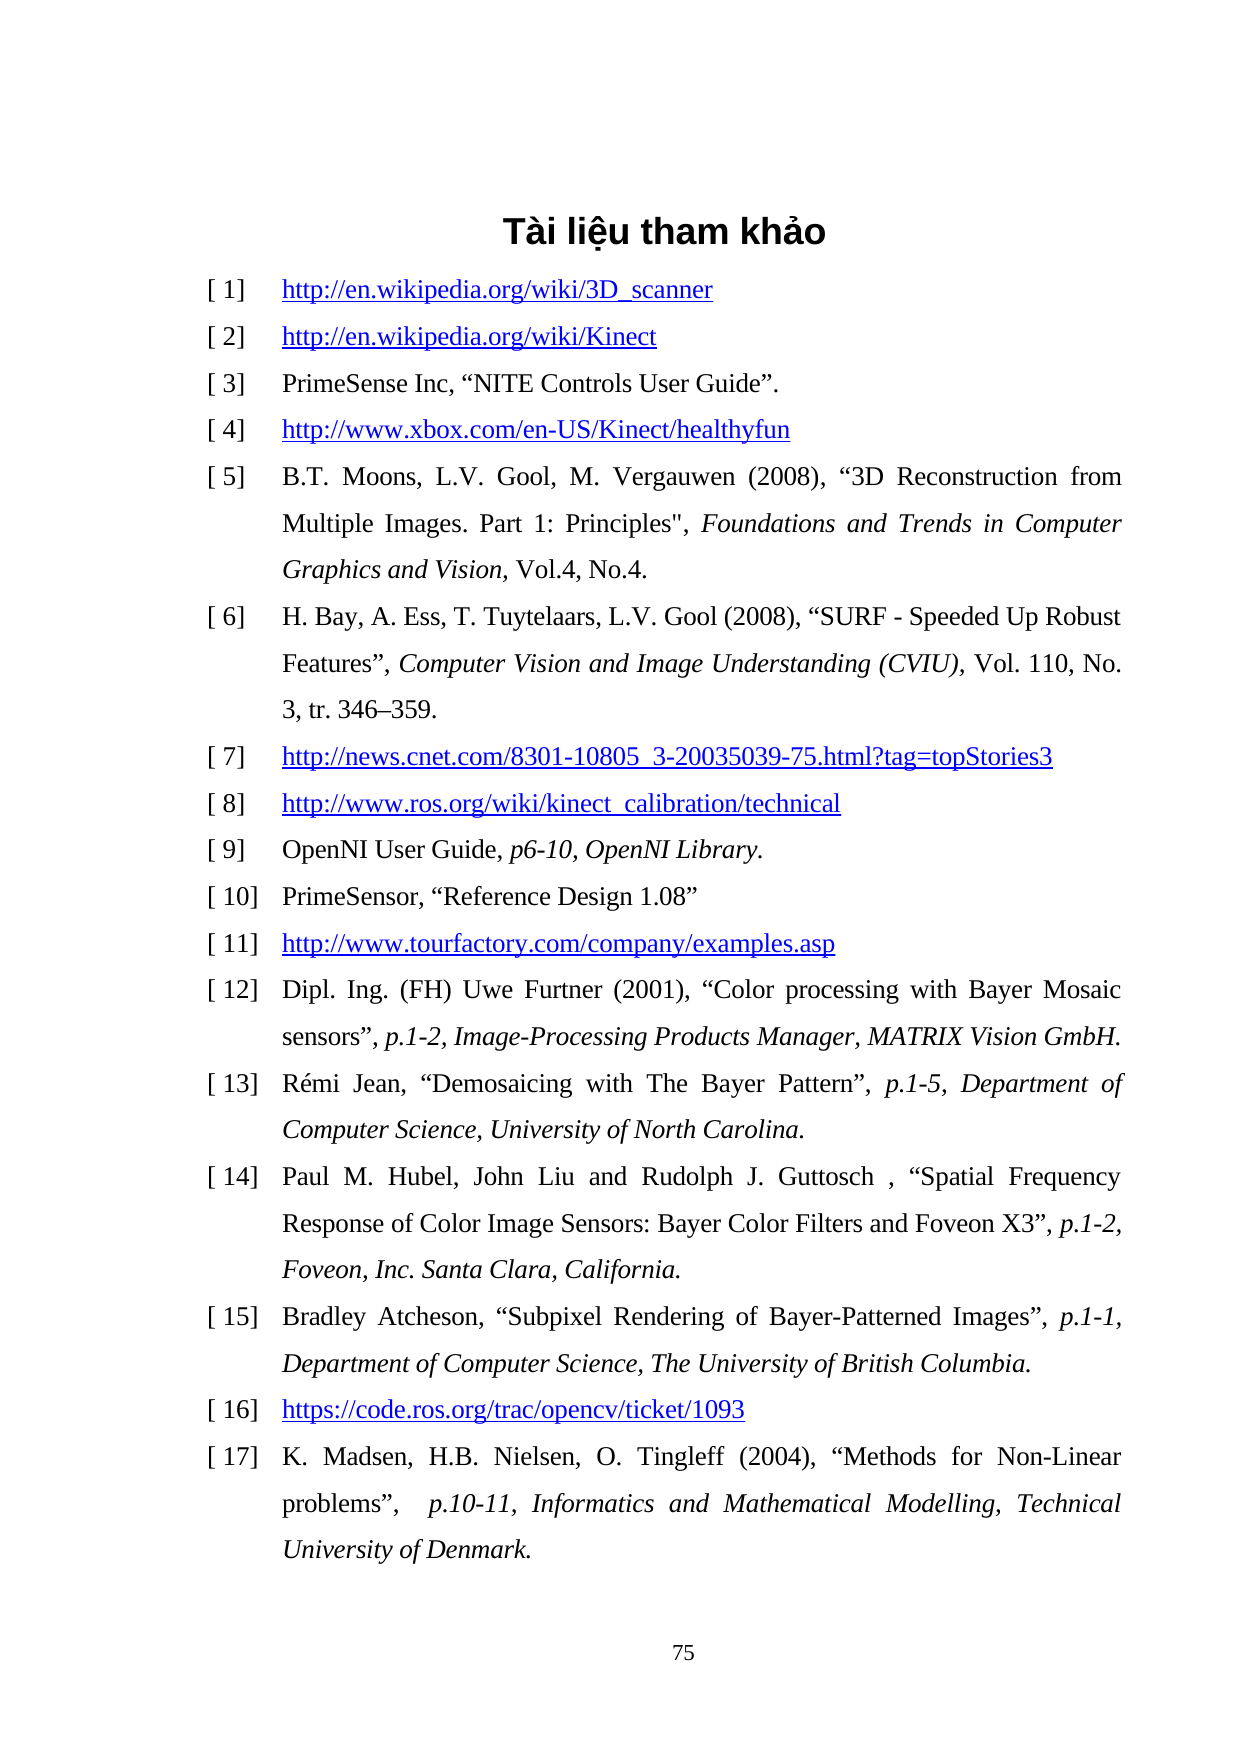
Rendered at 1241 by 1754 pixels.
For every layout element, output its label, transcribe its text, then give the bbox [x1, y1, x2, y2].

subtitle Tài liệu tham khảo [207, 209, 1122, 252]
